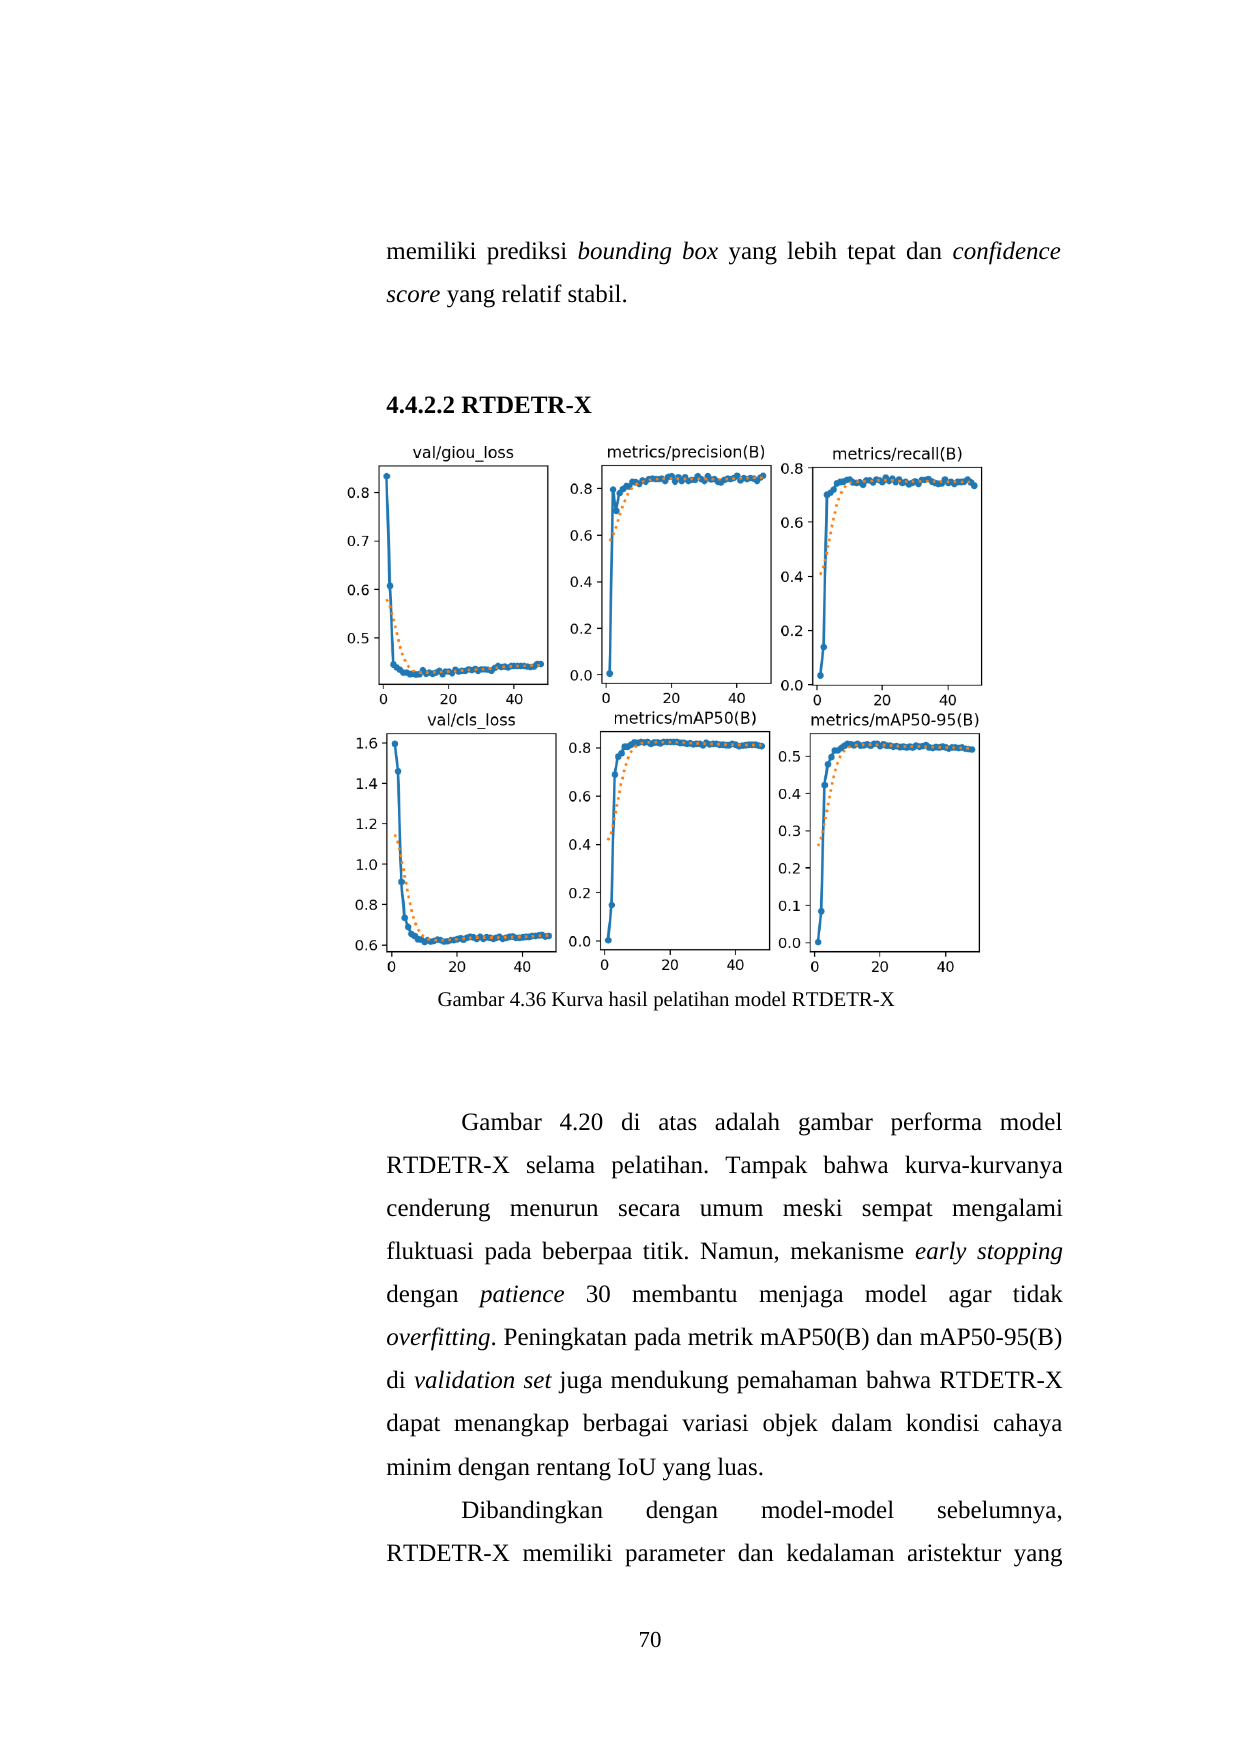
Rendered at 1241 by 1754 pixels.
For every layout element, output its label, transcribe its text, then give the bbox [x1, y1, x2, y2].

text Gambar 4.20 di atas adalah gambar performa model RTDETR-X selama pelatihan. Tampak bahwa kurva-kurvanya cenderung menurun secara umum meski sempat mengalami fluktuasi pada beberpaa titik. Namun, mekanisme early stopping dengan patience 30 membantu menjaga model agar tidak overfitting. Peningkatan pada metrik mAP50(B) dan mAP50-95(B) di validation set juga mendukung pemahaman bahwa RTDETR-X dapat menangkap berbagai variasi objek dalam kondisi cahaya minim dengan rentang IoU yang luas. [386, 1107, 1063, 1480]
subtitle 4.4.2.2 RTDETR-X [386, 391, 1063, 419]
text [386, 1495, 1063, 1567]
picture [345, 442, 987, 979]
